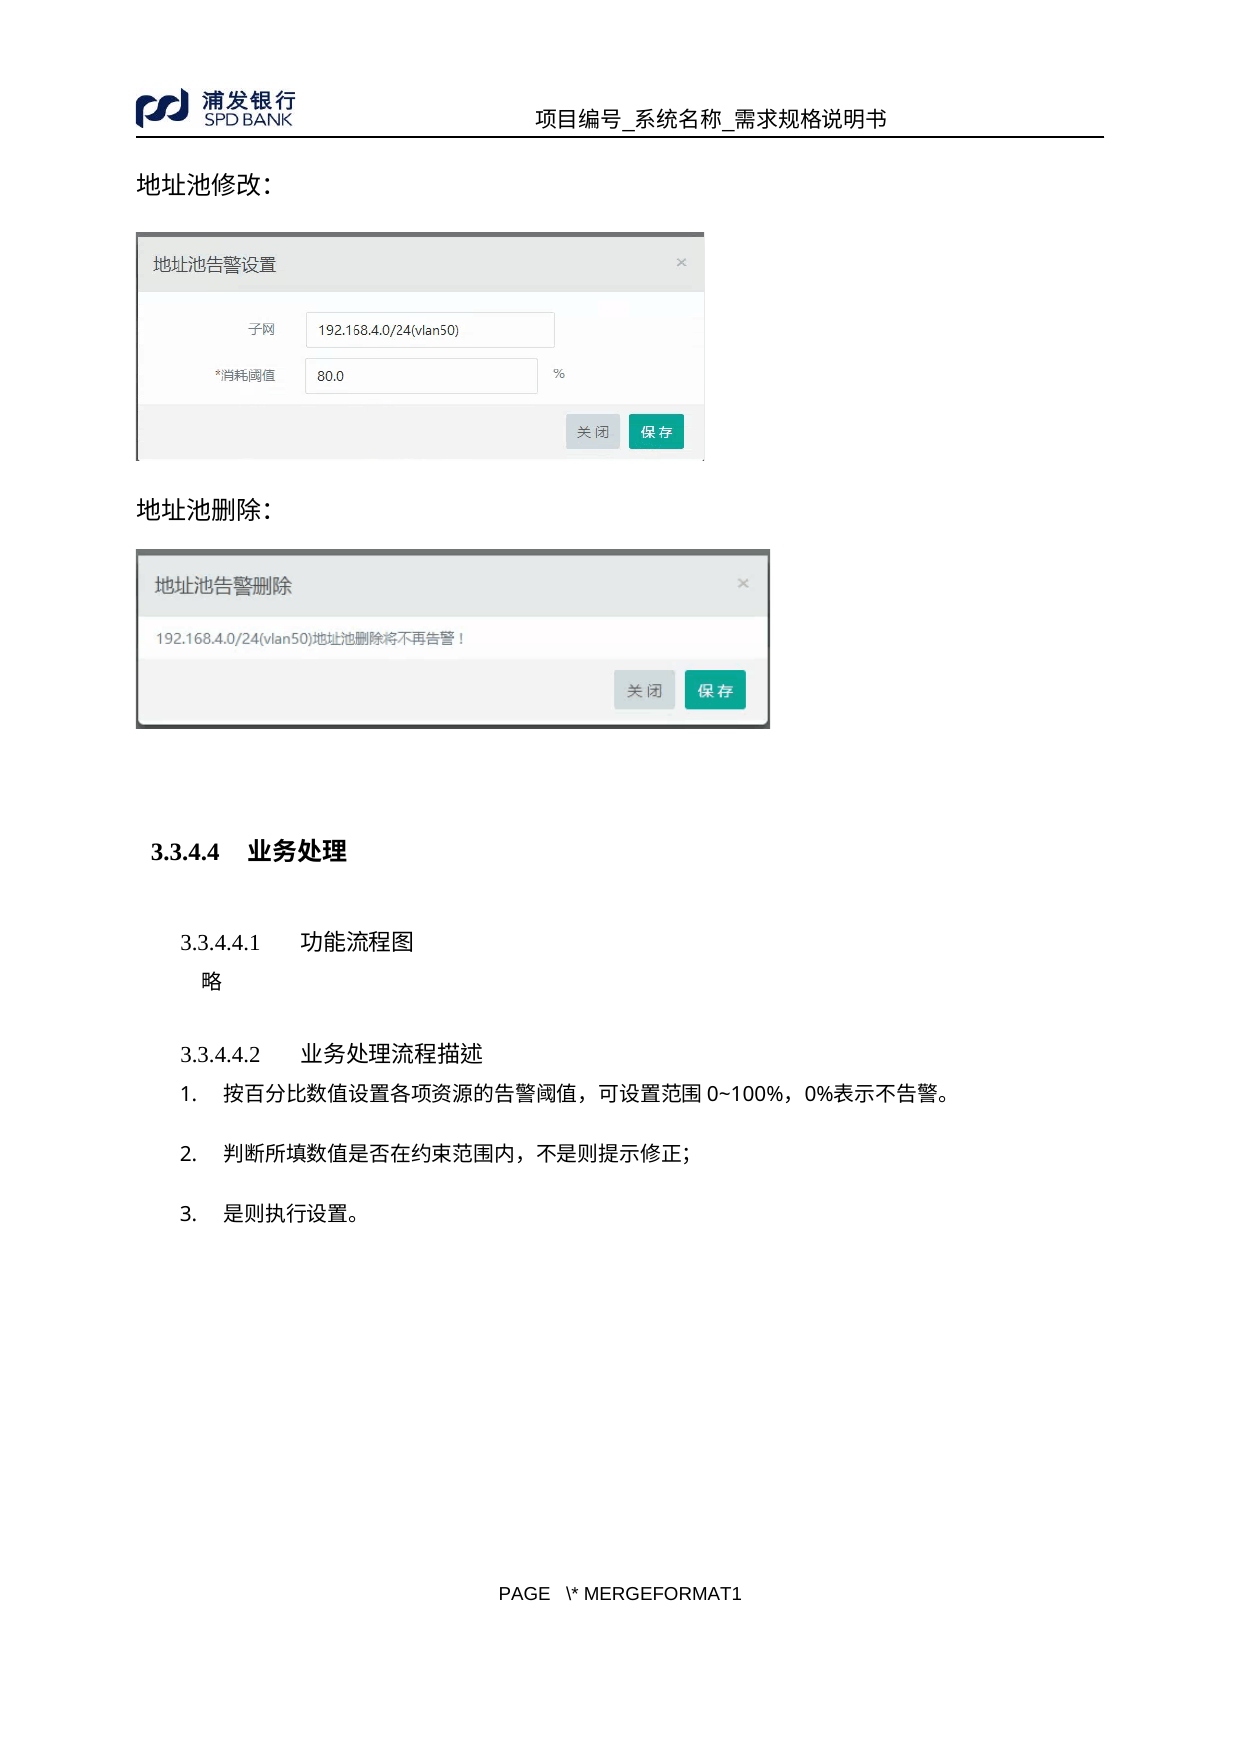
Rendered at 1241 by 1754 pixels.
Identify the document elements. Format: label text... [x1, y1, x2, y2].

subtitle 业务处理 [151, 817, 1104, 882]
list 是则执行设置。 [179, 1196, 1104, 1228]
text 地址池修改： [136, 151, 1104, 216]
picture [135, 88, 296, 128]
text 地址池删除： [136, 476, 1104, 541]
list 按百分比数值设置各项资源的告警阈值，可设置范围0~100%，0%表示不告警。 [179, 1076, 1104, 1108]
list 判断所填数值是否在约束范围内，不是则提示修正； [179, 1136, 1104, 1168]
text 略 [136, 964, 1104, 997]
subtitle 业务处理流程描述 [180, 1037, 1104, 1069]
picture [135, 232, 705, 461]
subtitle 功能流程图 [180, 926, 1104, 958]
picture [135, 549, 771, 729]
